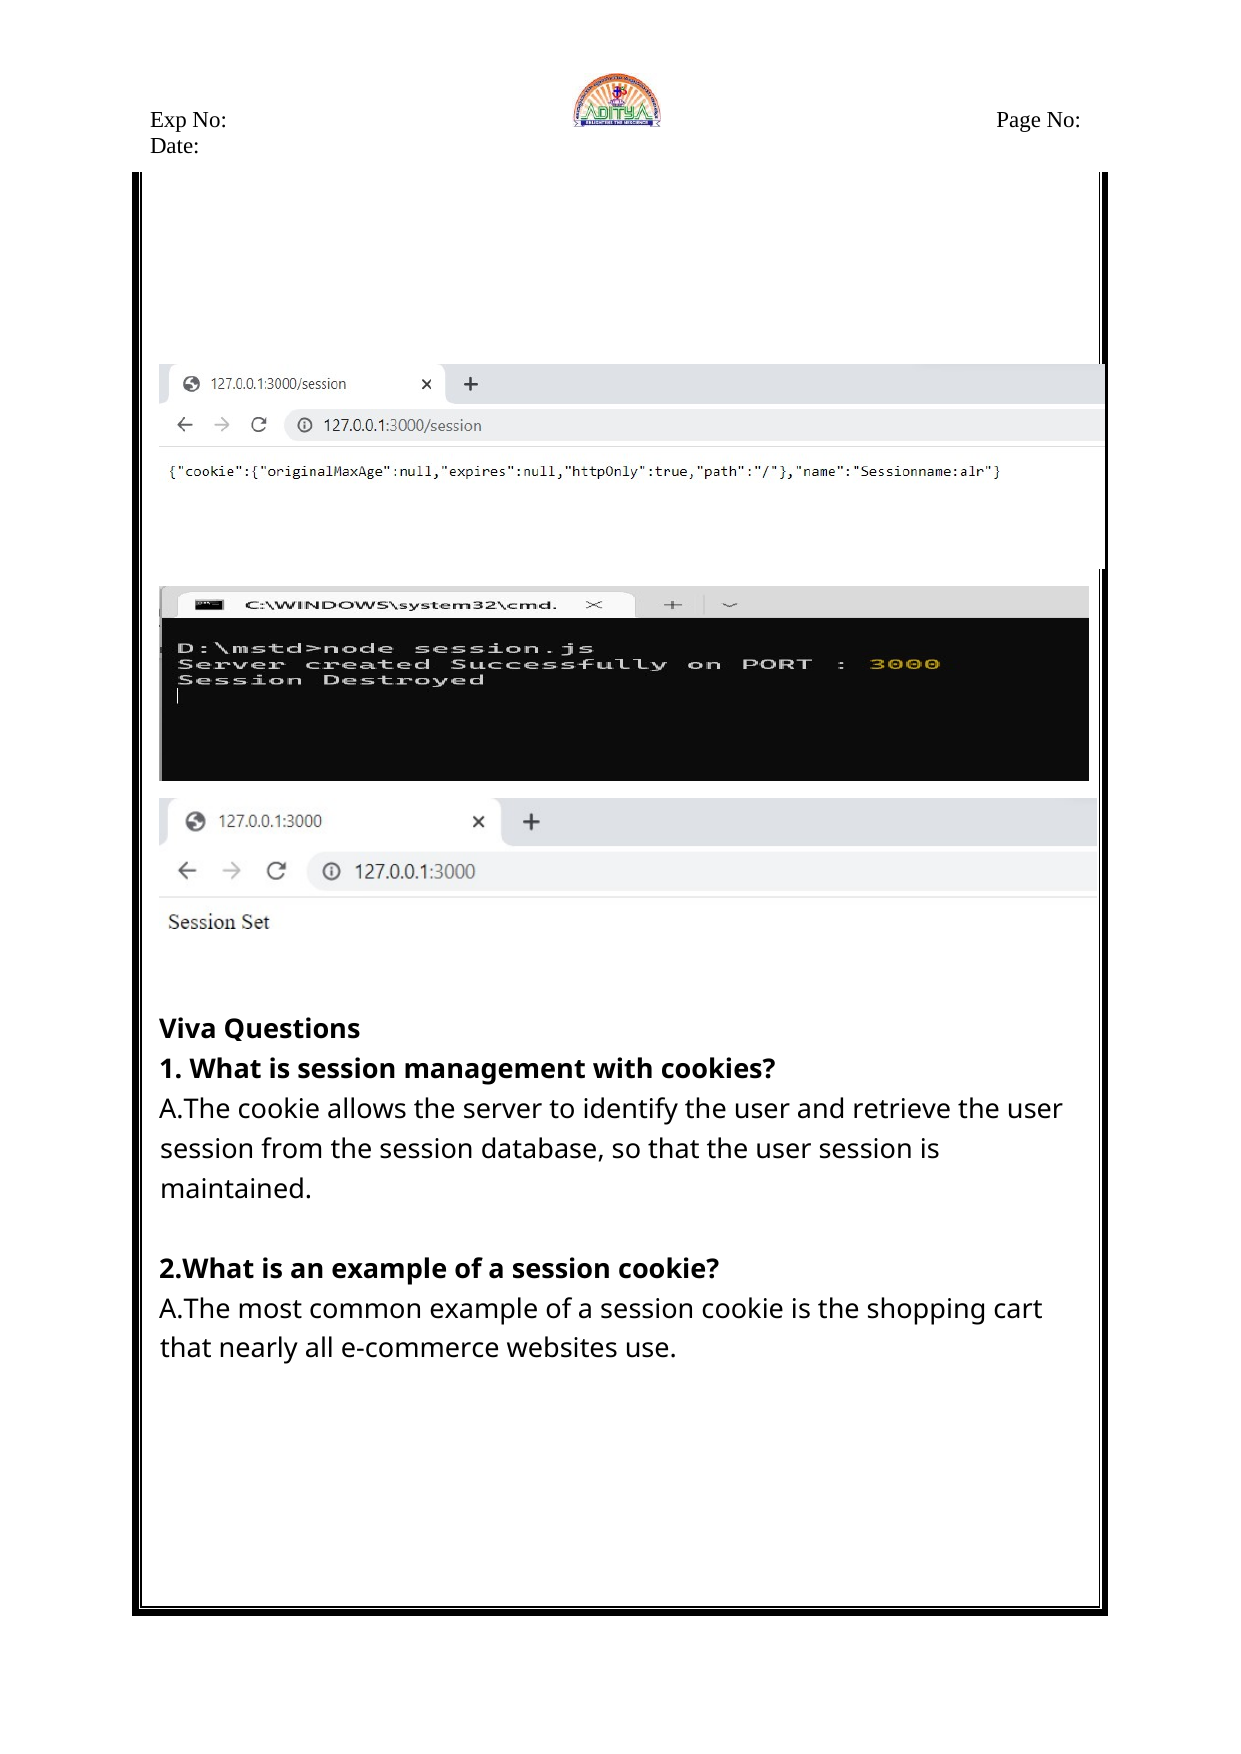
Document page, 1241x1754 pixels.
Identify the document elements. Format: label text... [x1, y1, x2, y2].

text 1. What is session management with cookies? [159, 1049, 1097, 1086]
text Viva Questions [159, 1009, 538, 1046]
picture [572, 73, 661, 127]
picture [159, 798, 1097, 929]
picture [159, 586, 1089, 781]
text A.The cookie allows the server to identify the user and retrieve the user session from the session database, so that the user session is maintained. [159, 1089, 1097, 1206]
picture [159, 364, 1105, 569]
text A.The most common example of a session cookie is the shopping cart that nearly all e-commerce websites use. [159, 1289, 1097, 1366]
text 2.What is an example of a session cookie? [159, 1249, 1097, 1286]
